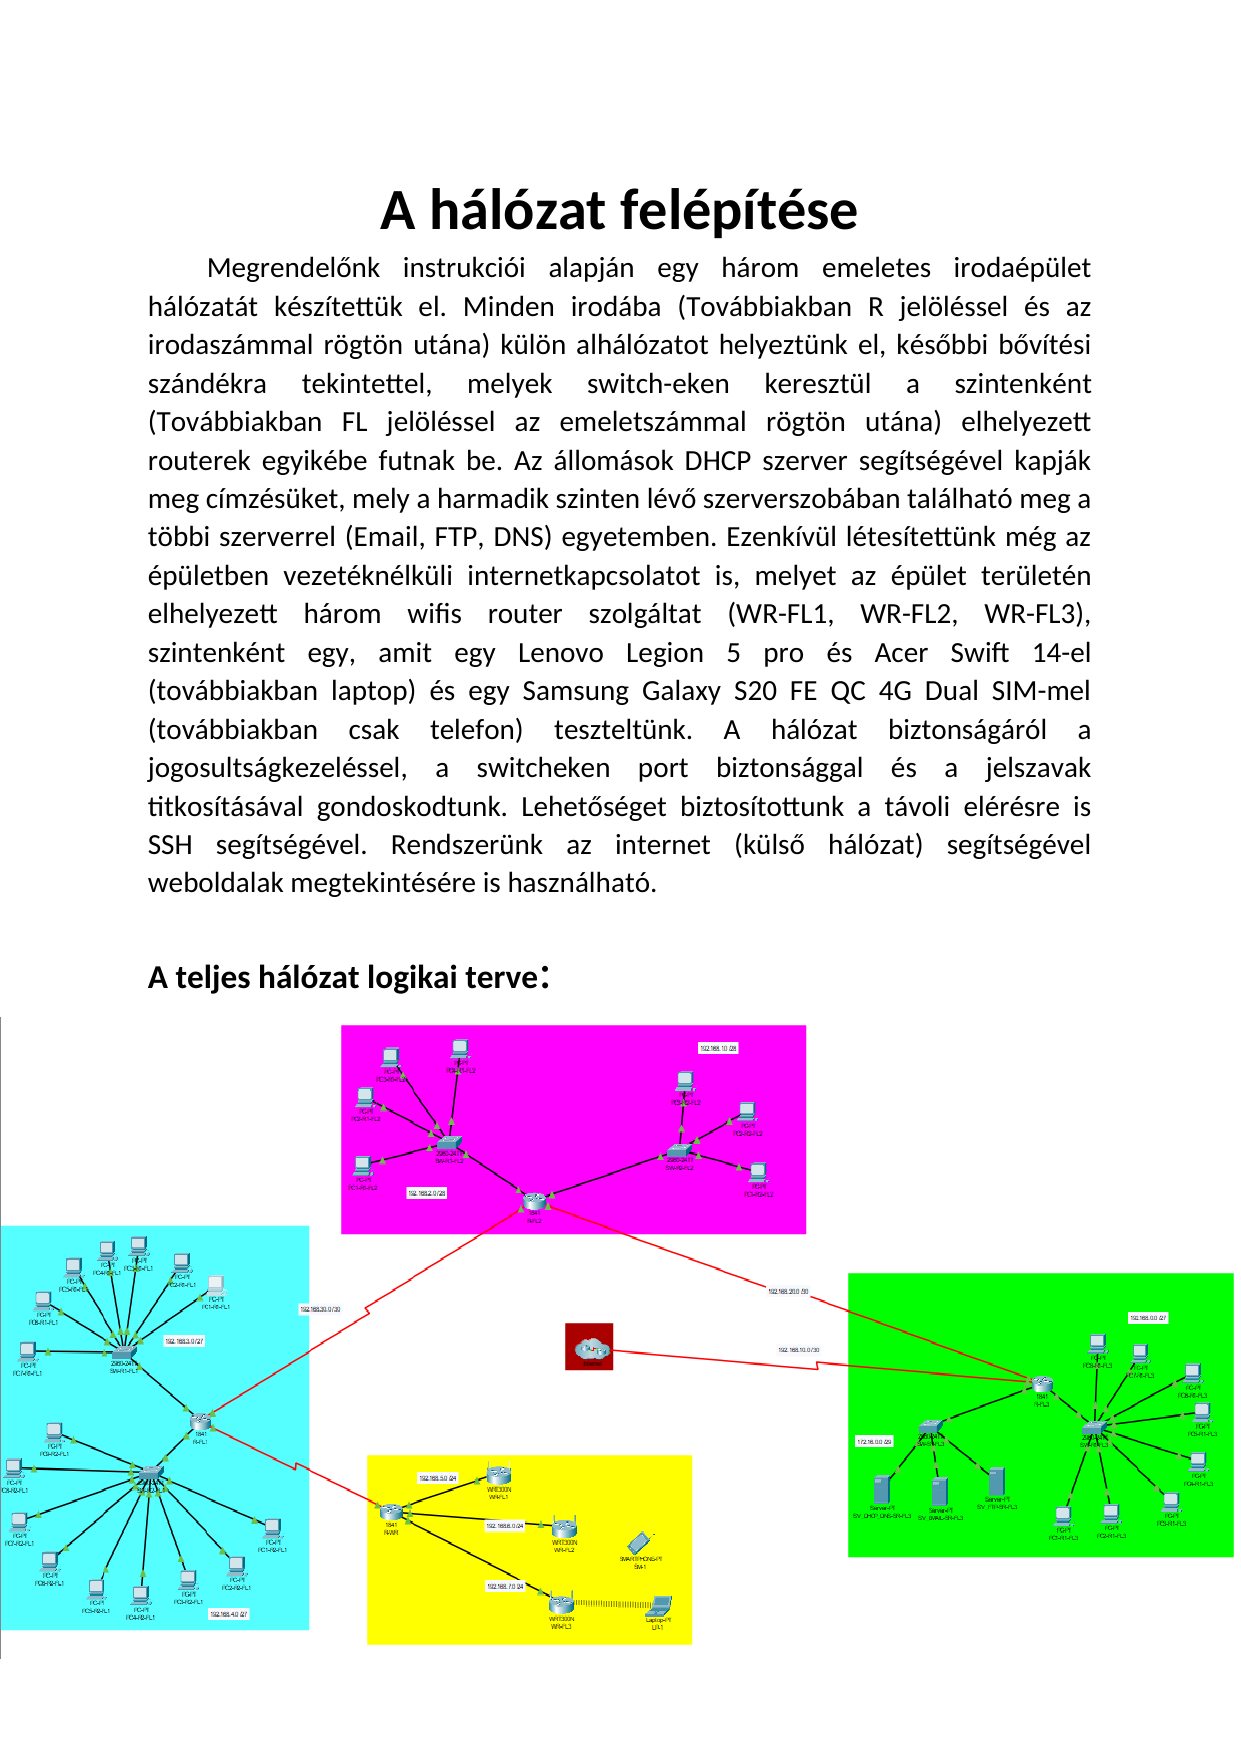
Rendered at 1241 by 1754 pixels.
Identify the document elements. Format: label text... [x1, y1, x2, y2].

picture [0, 1017, 1241, 1659]
text Megrendelőnk instrukciói alapján egy három emeletes irodaépület hálózatát készítettük el. Minden irodába (Továbbiakban R jelöléssel és az irodaszámmal rögtön utána) külön alhálózatot helyeztünk el, későbbi bővítési szándékra tekintettel, melyek switch-eken keresztül a szintenként (Továbbiakban FL jelöléssel az emeletszámmal rögtön utána) elhelyezett routerek egyikébe futnak be. Az állomások DHCP szerver segítségével kapják meg címzésüket, mely a harmadik szinten lévő szerverszobában található meg a többi szerverrel (Email, FTP, DNS) egyetemben. Ezenkívül létesítettünk még az épületben vezetéknélküli internetkapcsolatot is, melyet az épület területén elhelyezett három wifis router szolgáltat (WR-FL1, WR-FL2, WR-FL3), szintenként egy, amit egy Lenovo Legion 5 pro és Acer Swift 14-el (továbbiakban laptop) és egy Samsung Galaxy S20 FE QC 4G Dual SIM-mel (továbbiakban csak telefon) teszteltünk. A hálózat biztonságáról a jogosultságkezeléssel, a switcheken port biztonsággal és a jelszavak titkosításával gondoskodtunk. Lehetőséget biztosítottunk a távoli elérésre is SSH segítségével. Rendszerünk az internet (külső hálózat) segítségével weboldalak megtekintésére is használható. [148, 249, 1093, 900]
subtitle A hálózat felépítése [148, 173, 1093, 244]
text A teljes hálózat logikai terve: [148, 940, 1093, 1001]
